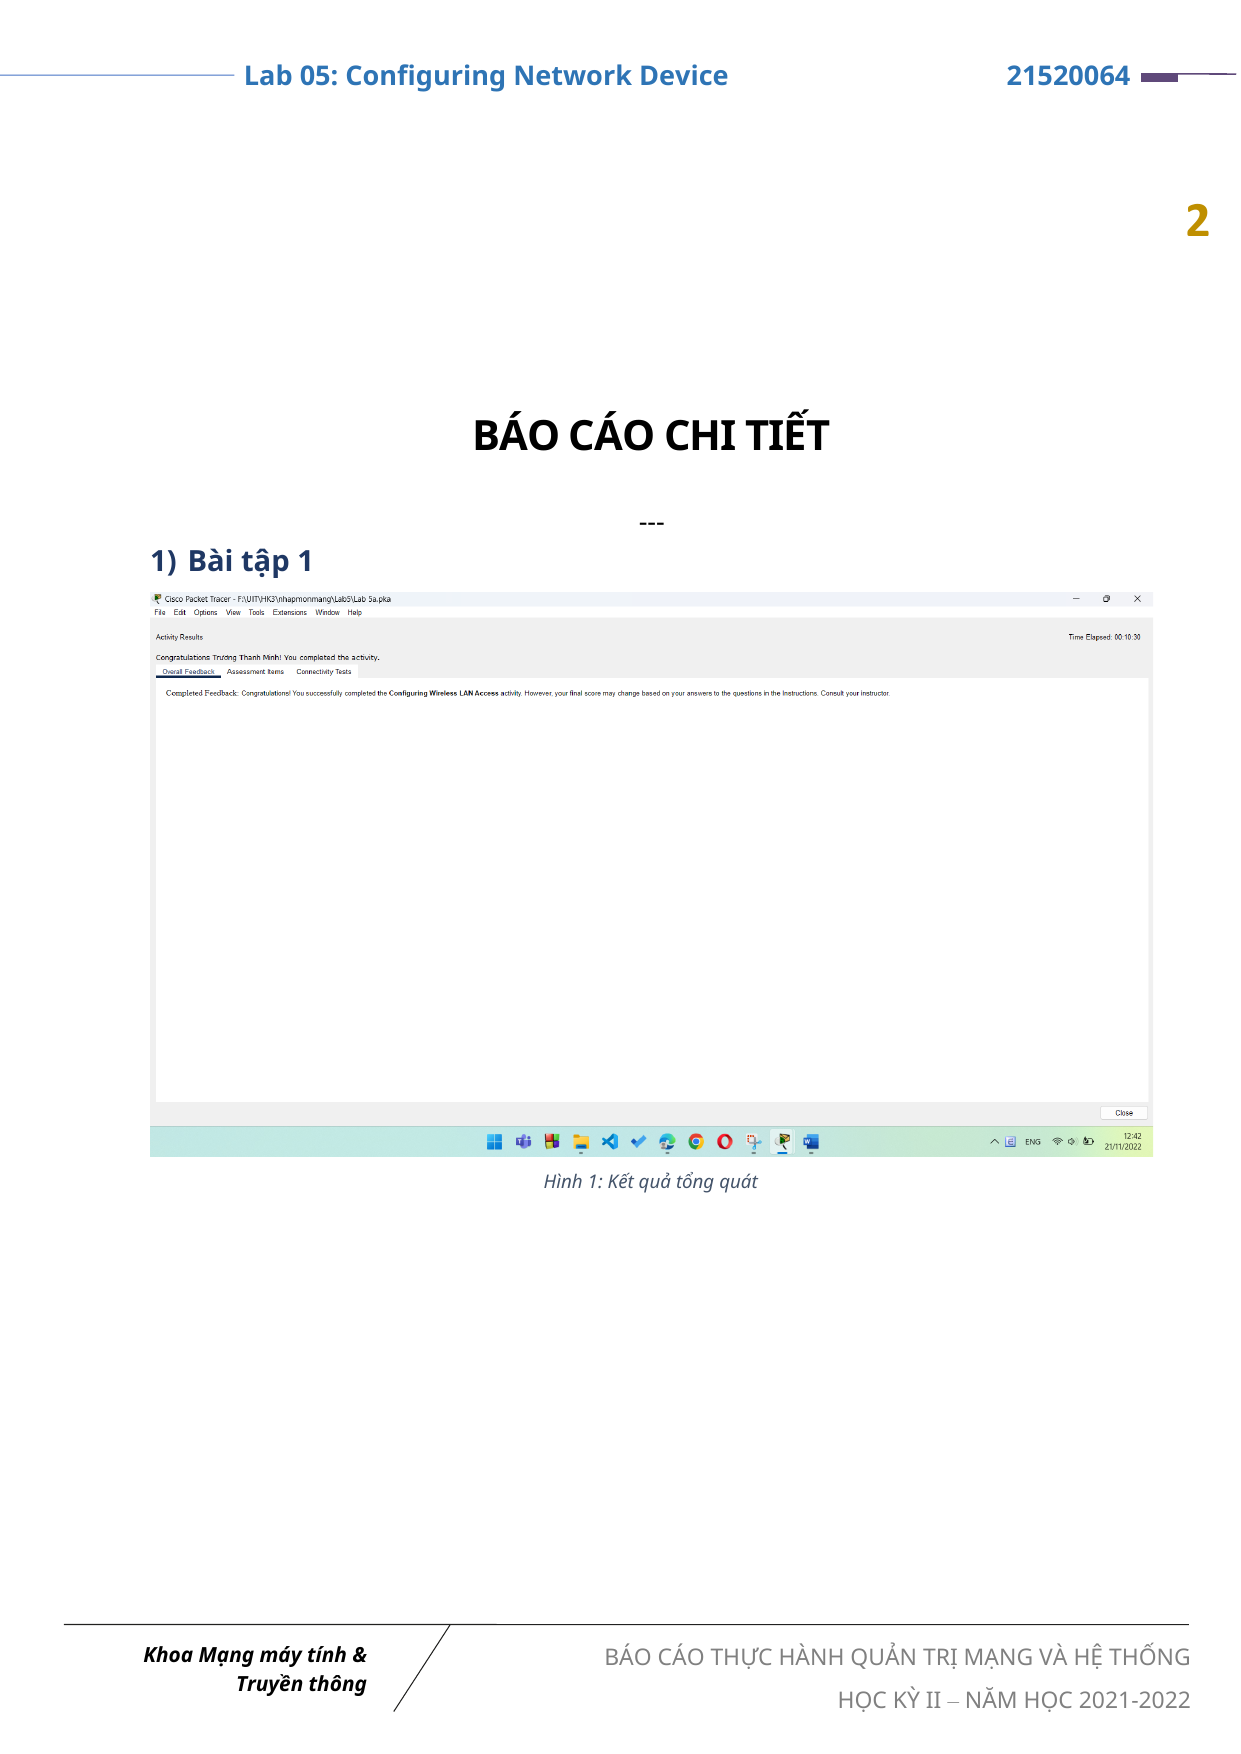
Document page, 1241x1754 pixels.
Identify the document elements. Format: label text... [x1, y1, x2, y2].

text --- [150, 503, 1153, 540]
picture [150, 592, 1154, 1157]
text Bài tập 1 [150, 540, 1153, 579]
title BÁO CÁO CHI TIẾT [150, 405, 1153, 462]
